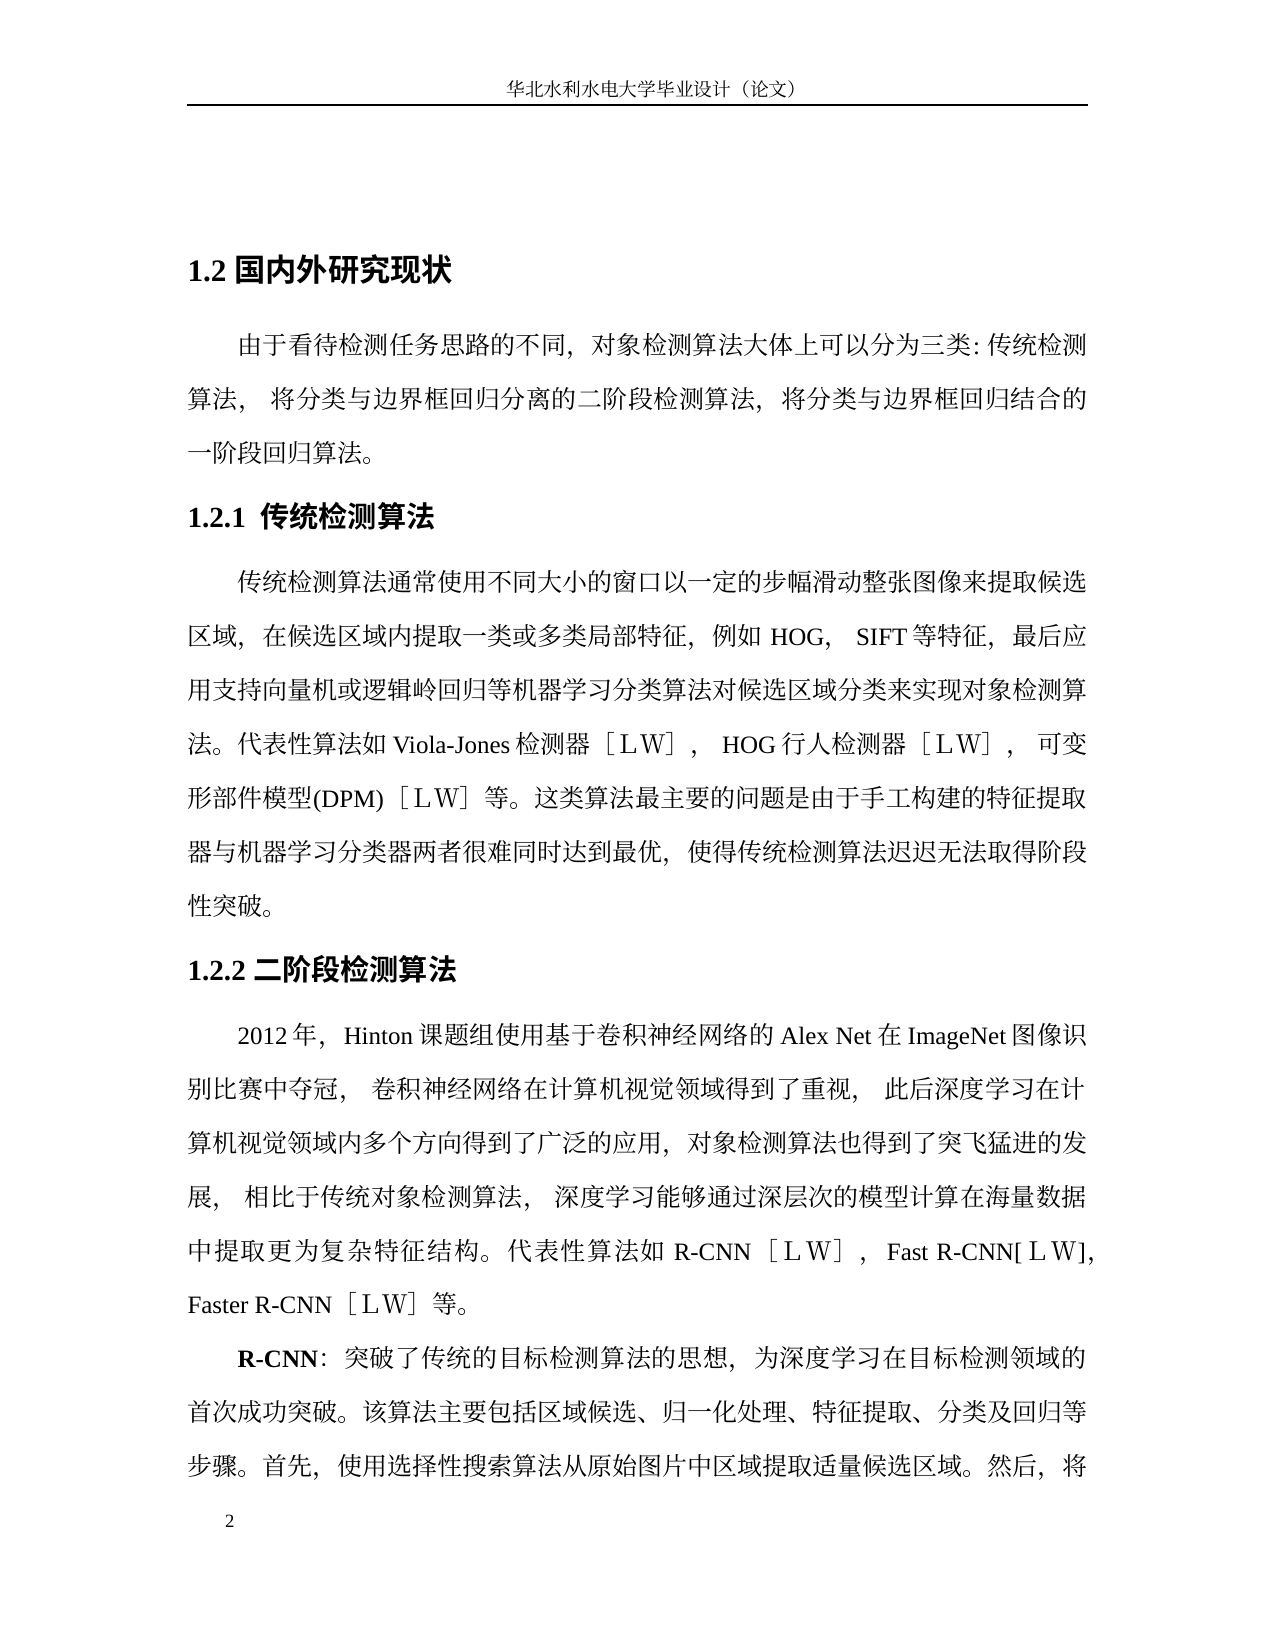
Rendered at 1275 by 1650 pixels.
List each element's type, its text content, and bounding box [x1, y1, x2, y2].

text 2012年，Hinton课题组使用基于卷积神经网络的Alex Net在ImageNet图像识别比赛中夺冠， 卷积神经网络在计算机视觉领域得到了重视， 此后深度学习在计算机视觉领域内多个方向得到了广泛的应用，对象检测算法也得到了突飞猛进的发展， 相比于传统对象检测算法， 深度学习能够通过深层次的模型计算在海量数据中提取更为复杂特征结构。代表性算法如R-CNN［ＬＷ］，Fast R-CNN[ＬＷ]，Faster R-CNN［ＬＷ］等。 [187, 1016, 1088, 1321]
text 传统检测算法 [187, 493, 1088, 536]
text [187, 1339, 1088, 1483]
text 由于看待检测任务思路的不同，对象检测算法大体上可以分为三类: 传统检测算法， 将分类与边界框回归分离的二阶段检测算法，将分类与边界框回归结合的一阶段回归算法。 [187, 326, 1088, 469]
text 二阶段检测算法 [187, 946, 1088, 988]
text 传统检测算法通常使用不同大小的窗口以一定的步幅滑动整张图像来提取候选区域，在候选区域内提取一类或多类局部特征，例如 HOG， SIFT等特征，最后应用支持向量机或逻辑岭回归等机器学习分类算法对候选区域分类来实现对象检测算法。代表性算法如Viola-Jones检测器［ＬＷ］， HOG行人检测器［ＬＷ］， 可变形部件模型(DPM)［ＬＷ］等。这类算法最主要的问题是由于手工构建的特征提取器与机器学习分类器两者很难同时达到最优，使得传统检测算法迟迟无法取得阶段性突破。 [187, 563, 1088, 922]
text 国内外研究现状 [187, 245, 1088, 290]
